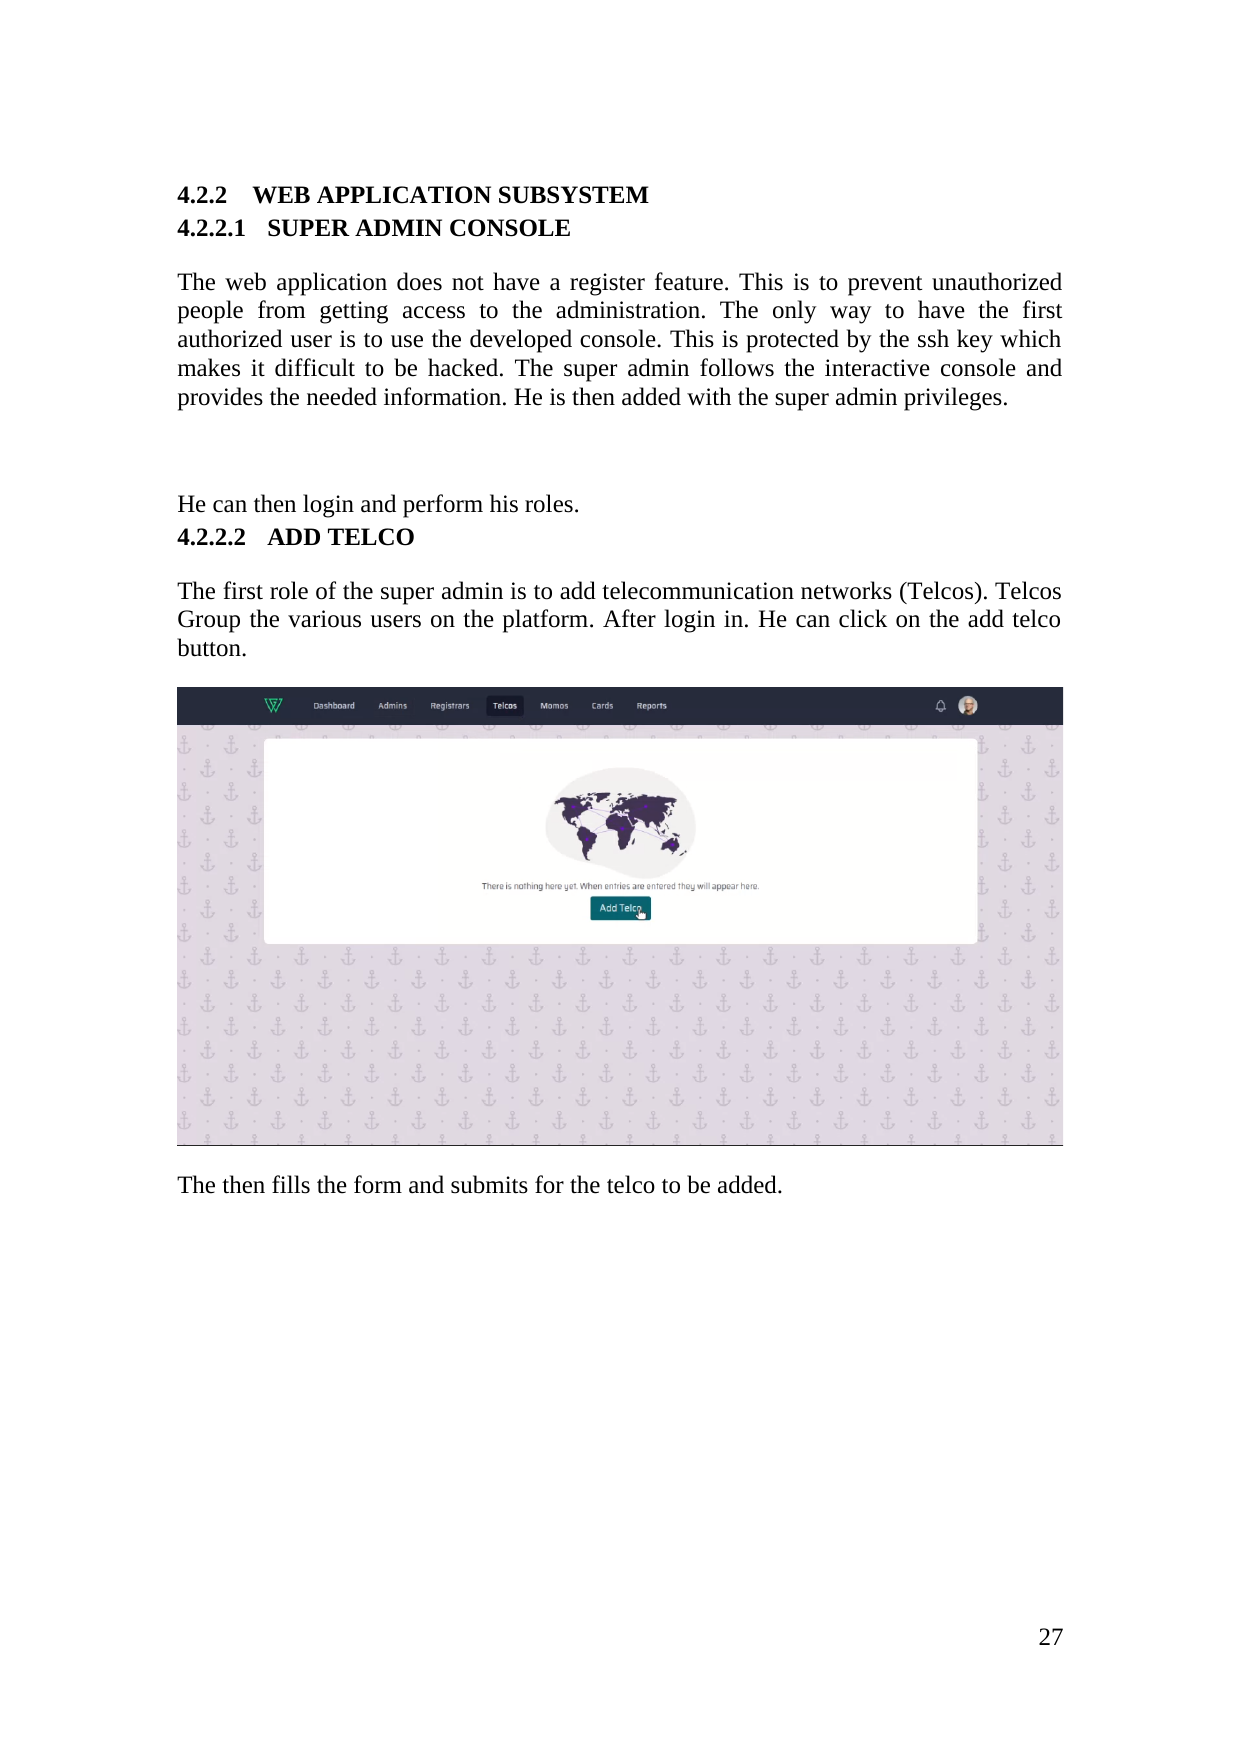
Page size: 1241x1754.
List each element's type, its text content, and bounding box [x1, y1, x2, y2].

subtitle SUPER ADMIN CONSOLE [177, 213, 1063, 242]
text The web application does not have a register feature. This is to prevent unauthorized people from getting access to the administration. The only way to have the first authorized user is to use the developed console. This is protected by the ssh key which makes it difficult to be hacked. The super admin follows the interactive console and provides the needed information. He is then added with the super admin privileges. [177, 267, 1063, 410]
subtitle WEB APPLICATION SUBSYSTEM [177, 180, 1063, 209]
text The then fills the form and submits for the telco to be added. [177, 1170, 1063, 1199]
text The first role of the super admin is to add telecommunication networks (Telcos). Telcos Group the various users on the platform. After login in. He can click on the add telco button. [177, 576, 1063, 662]
text He can then login and perform his roles. [177, 489, 1063, 518]
subtitle ADD TELCO [177, 522, 1063, 551]
picture [177, 687, 1064, 1146]
